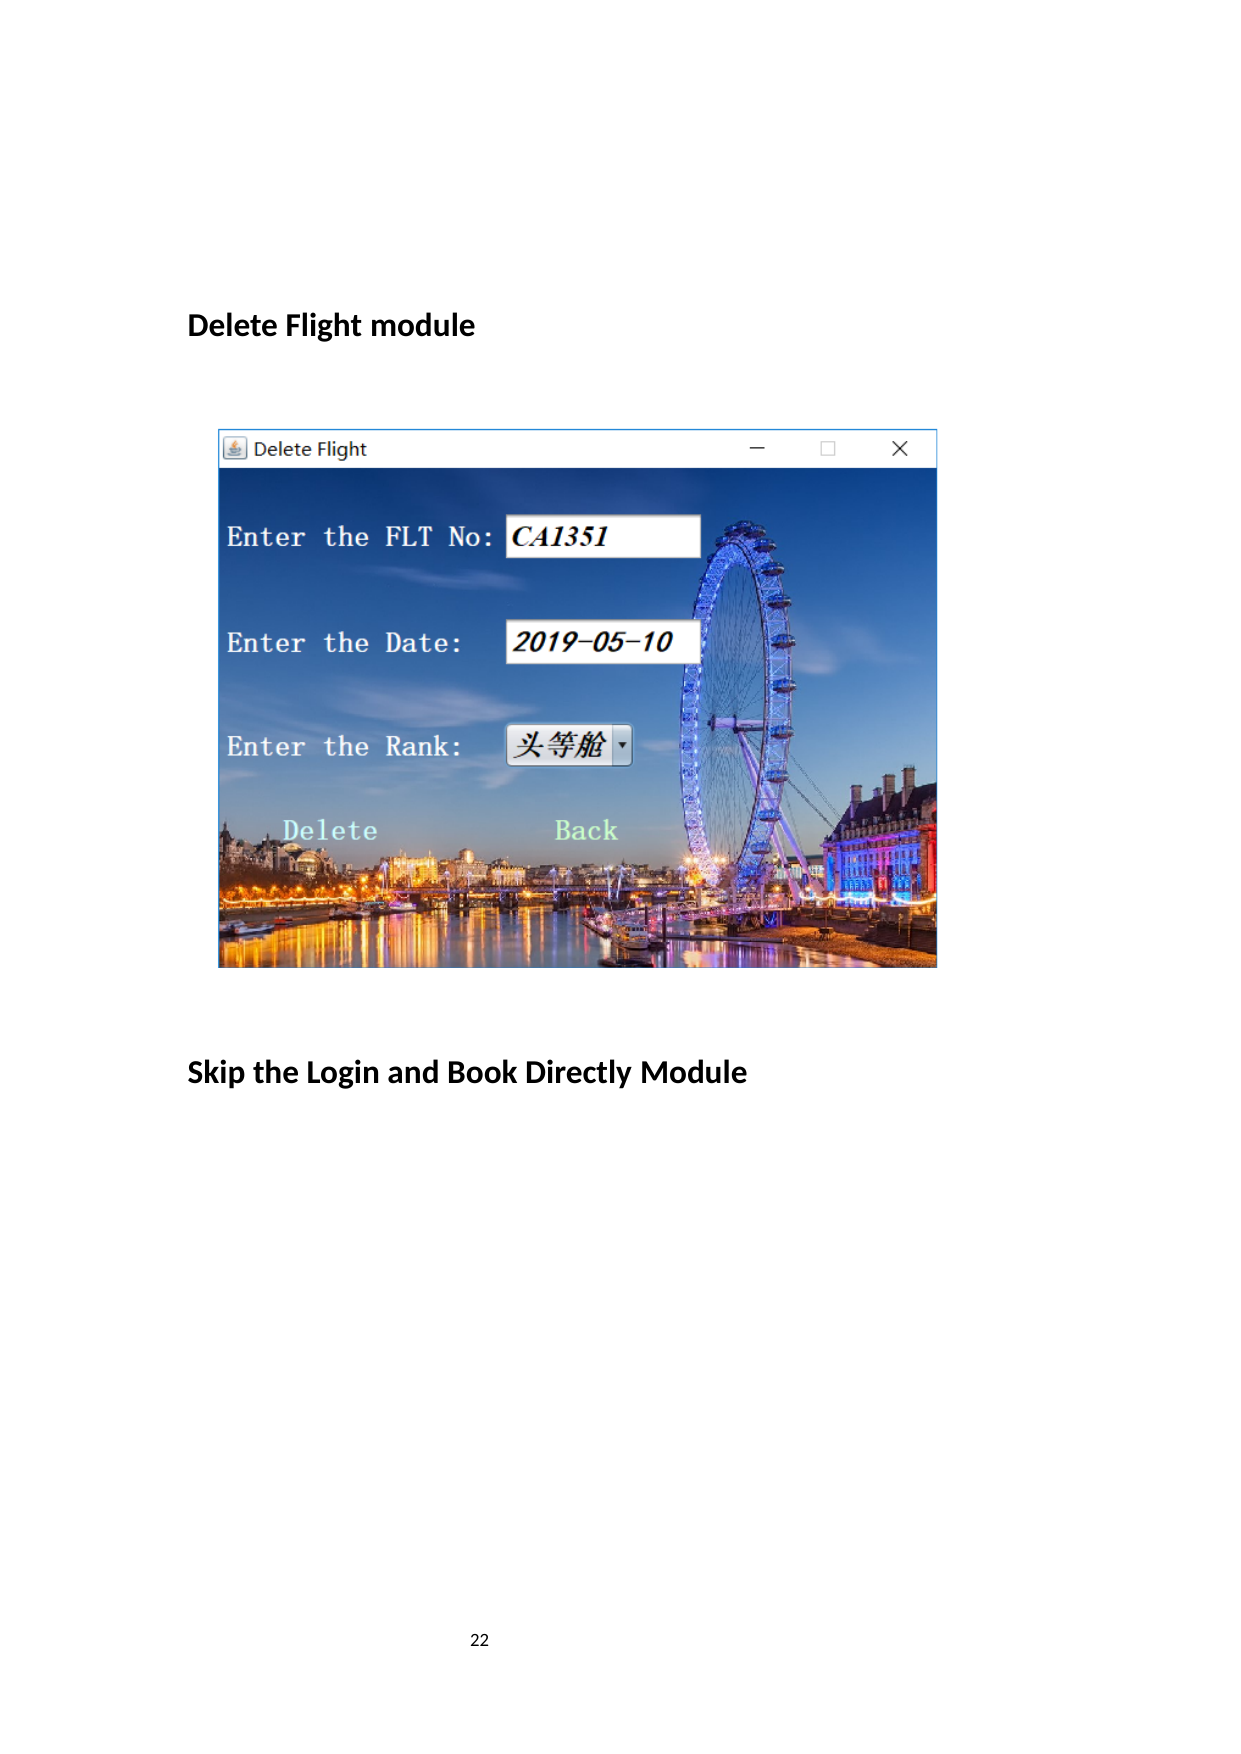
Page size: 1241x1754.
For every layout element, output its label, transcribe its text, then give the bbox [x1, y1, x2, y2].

text Delete Flight module [187, 292, 1053, 357]
text Skip the Login and Book Directly Module [187, 1039, 1053, 1104]
picture [217, 428, 938, 968]
